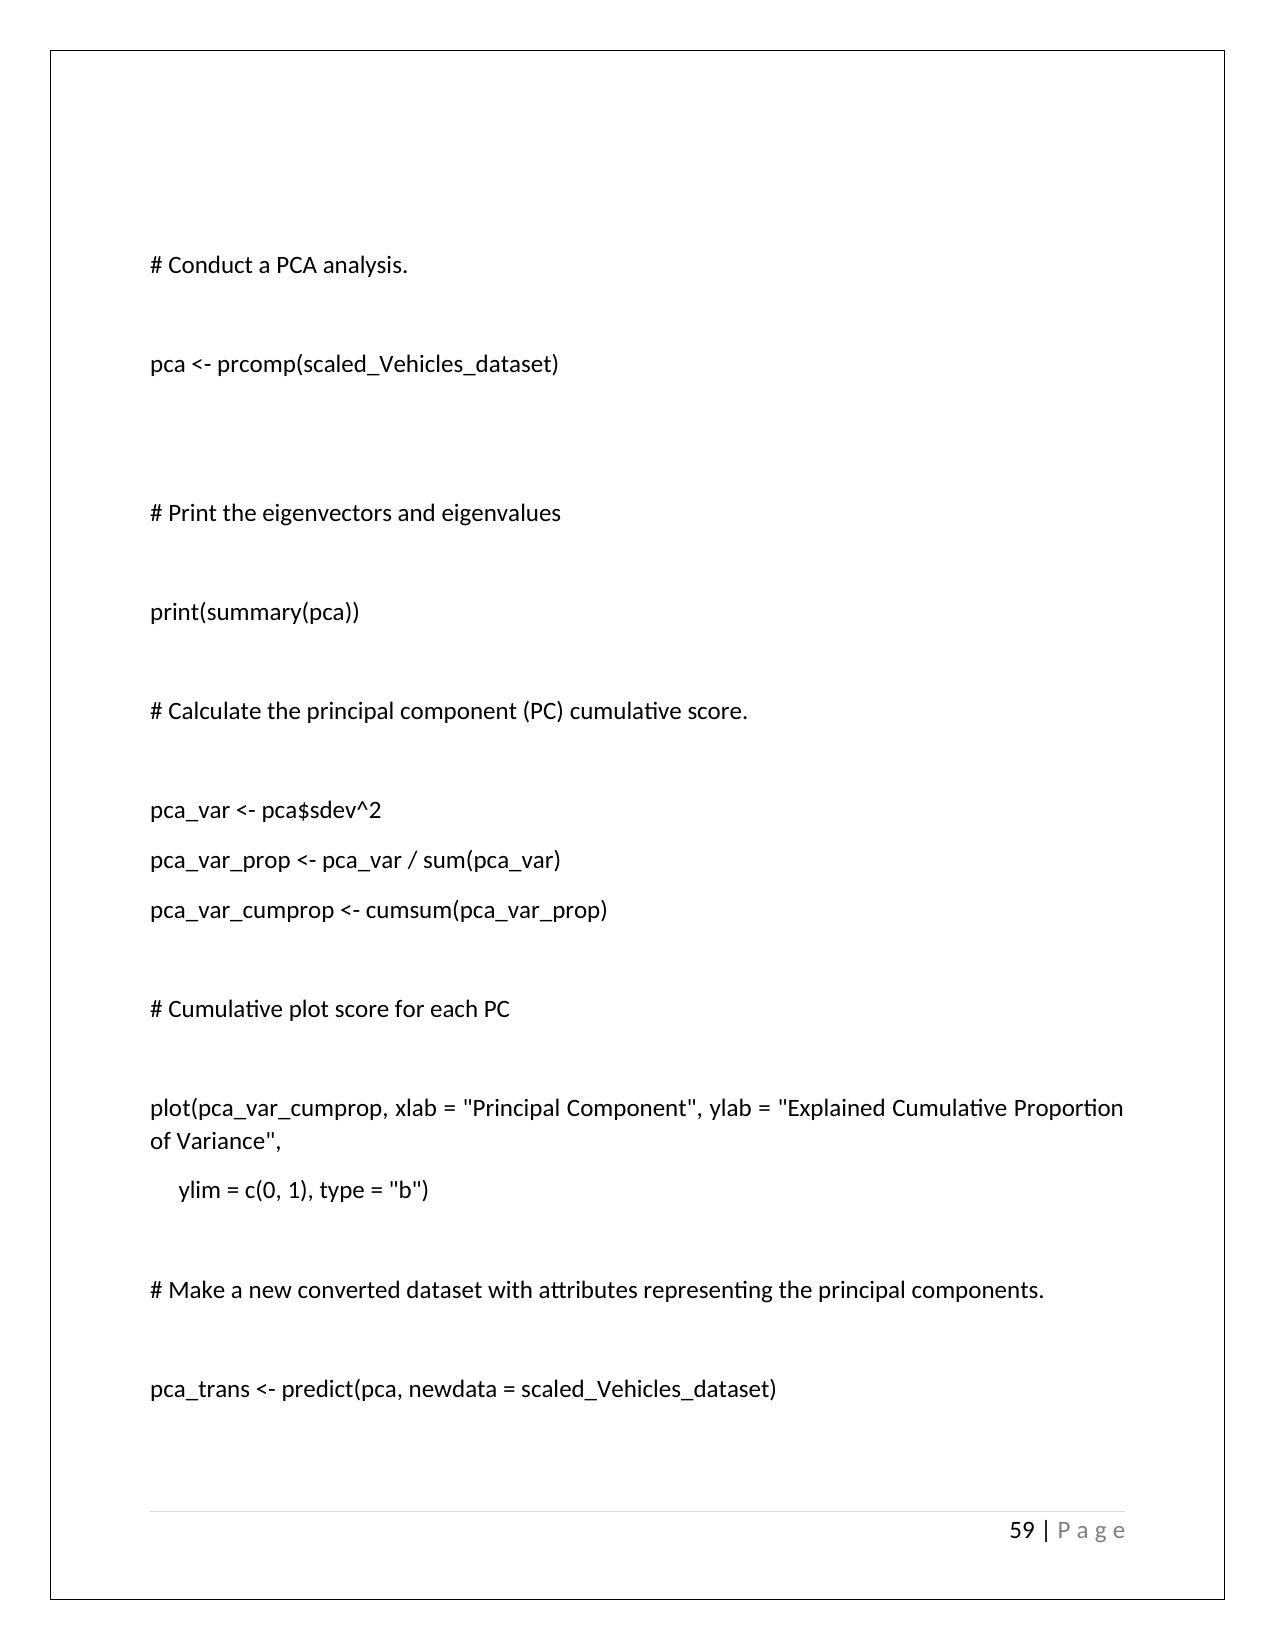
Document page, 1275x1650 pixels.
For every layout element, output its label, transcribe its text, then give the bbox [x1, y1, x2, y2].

text # Print the eigenvectors and eigenvalues [150, 497, 1125, 528]
text # Make a new converted dataset with attributes representing the principal components. [150, 1274, 1125, 1304]
text ylim = c(0, 1), type = "b") [150, 1174, 1125, 1205]
text pca_var_prop <- pca_var / sum(pca_var) [150, 844, 1125, 875]
text # Cumulative plot score for each PC [150, 993, 1125, 1023]
text plot(pca_var_cumprop, xlab = "Principal Component", ylab = "Explained Cumulative Proportion of Variance", [150, 1092, 1125, 1156]
text pca_trans <- predict(pca, newdata = scaled_Vehicles_dataset) [150, 1373, 1125, 1403]
text pca <- prcomp(scaled_Vehicles_dataset) [150, 348, 1125, 379]
text pca_var <- pca$sdev^2 [150, 794, 1125, 825]
text # Calculate the principal component (PC) cumulative score. [150, 695, 1125, 726]
text print(summary(pca)) [150, 596, 1125, 627]
text pca_var_cumprop <- cumsum(pca_var_prop) [150, 894, 1125, 924]
text # Conduct a PCA analysis. [150, 249, 1125, 280]
